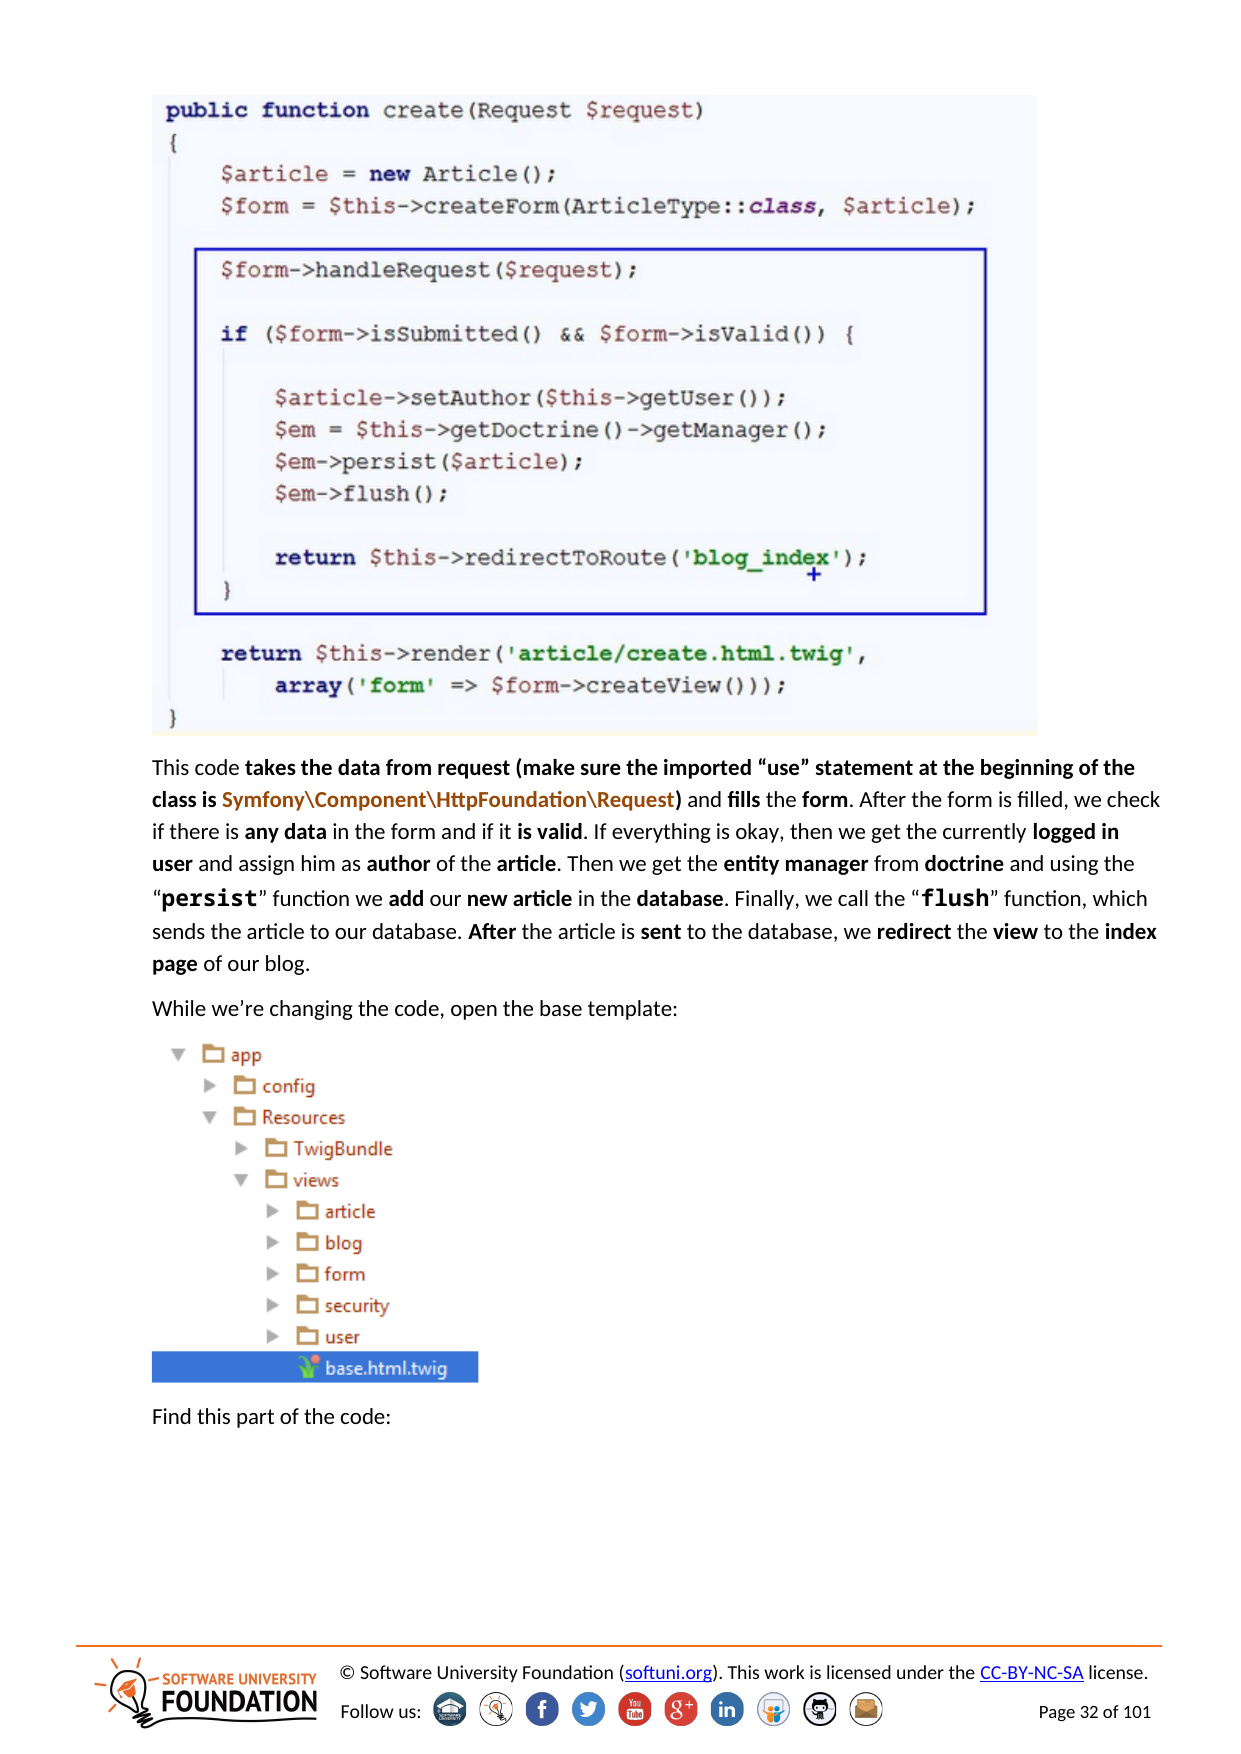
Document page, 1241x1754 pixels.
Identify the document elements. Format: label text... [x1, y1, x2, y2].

picture [151, 1038, 479, 1386]
picture [93, 1656, 317, 1729]
picture [618, 1692, 652, 1726]
picture [849, 1692, 883, 1726]
text This code takes the data from request (make sure the imported “use” statement at the beginning of the class is Symfony\Component\HttpFoundation\Request) and fills the form. After the form is filled, we check if there is any data in the form and if it is valid. If everything is okay, then we get the currently logged in user and assign him as author of the article. Then we get the entity manager from doctrine and using the “persist” function we add our new article in the database. Finally, we call the “flush” function, which sends the article to our database. After the article is sent to the database, we redirect the view to the index page of our blog. [152, 753, 1163, 978]
picture [151, 95, 1038, 736]
picture [757, 1692, 790, 1726]
picture [664, 1692, 698, 1726]
picture [525, 1692, 559, 1726]
picture [479, 1692, 513, 1726]
picture [433, 1692, 467, 1726]
picture [803, 1692, 837, 1726]
text While we’re changing the code, open the base template: [152, 994, 1163, 1022]
picture [710, 1692, 744, 1726]
text Find this part of the code: [152, 1402, 1163, 1431]
picture [572, 1692, 605, 1726]
